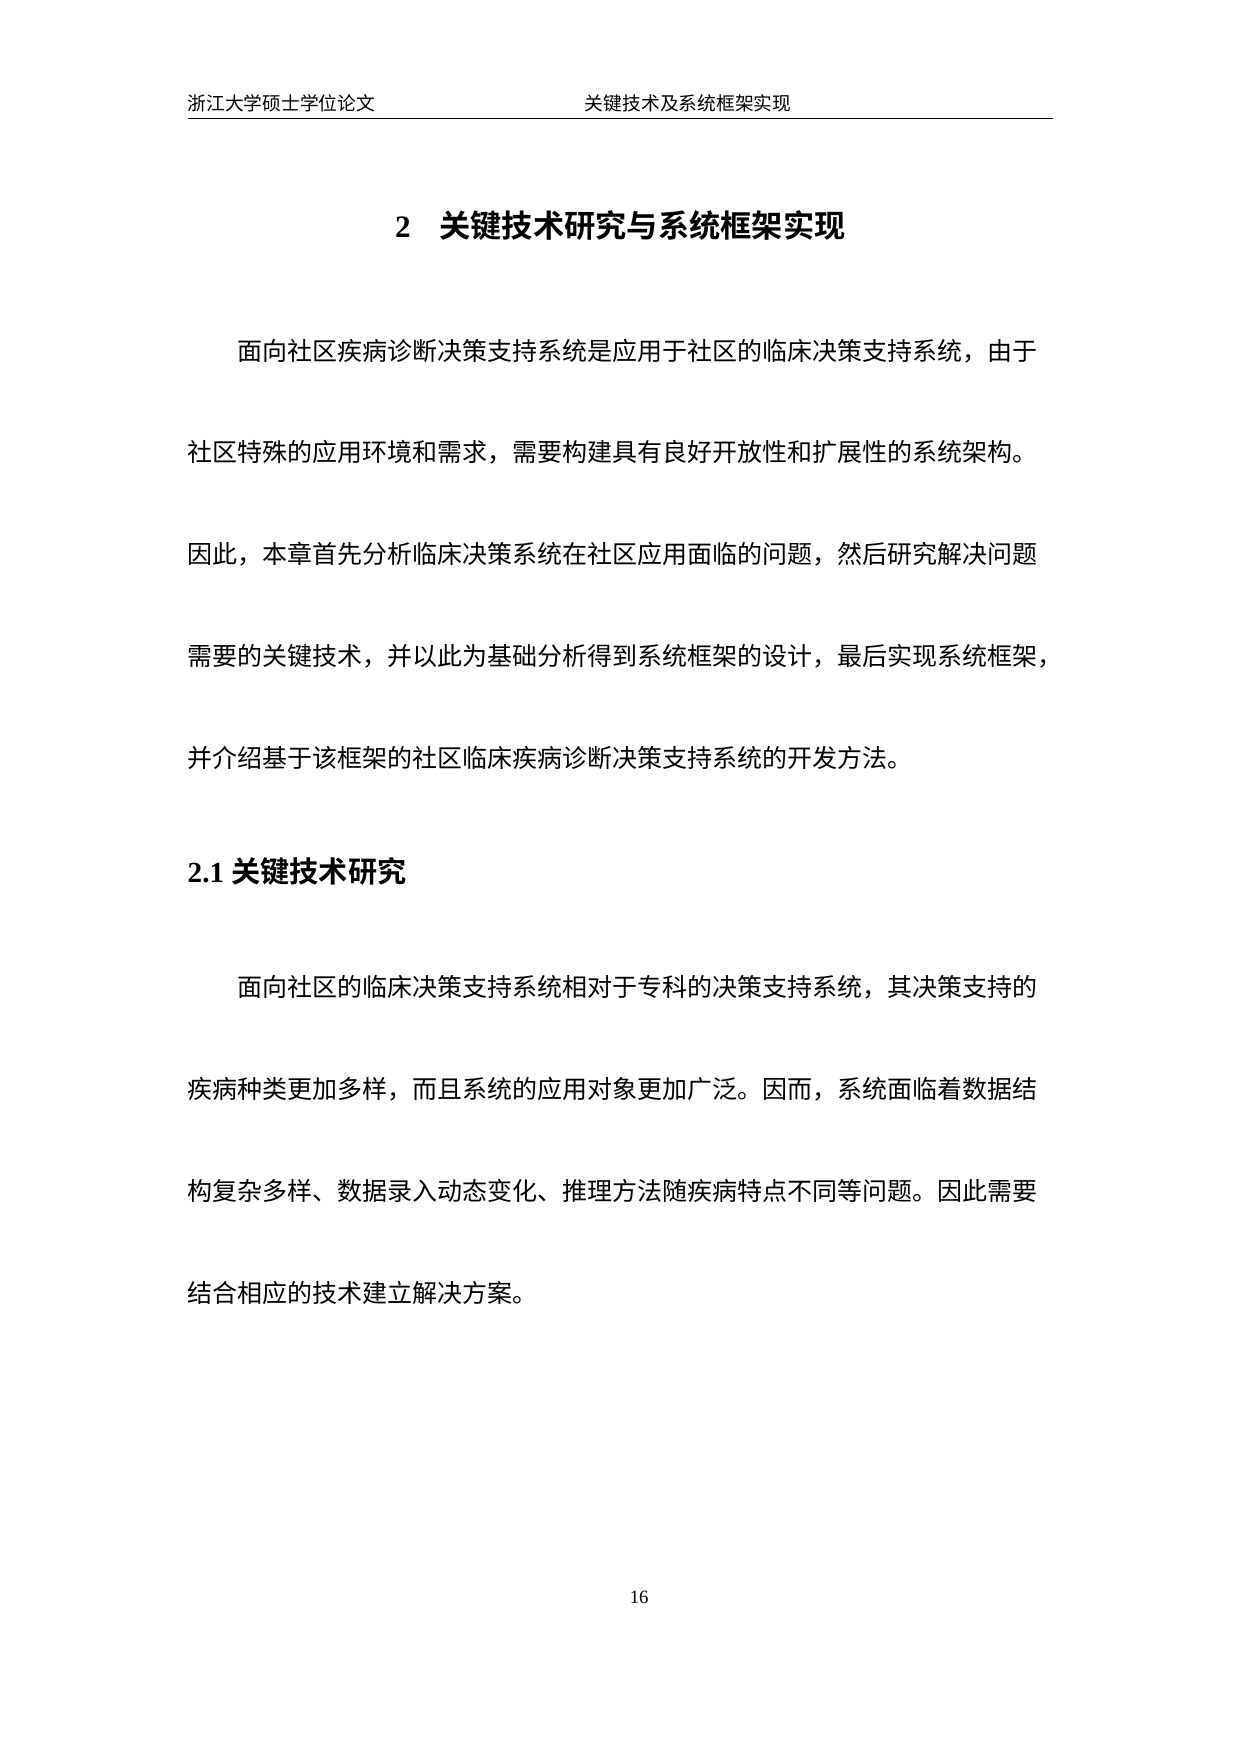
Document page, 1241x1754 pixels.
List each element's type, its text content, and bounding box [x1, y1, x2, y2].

subtitle 关键技术研究 [187, 836, 1053, 904]
text 面向社区疾病诊断决策支持系统是应用于社区的临床决策支持系统，由于社区特殊的应用环境和需求，需要构建具有良好开放性和扩展性的系统架构。因此，本章首先分析临床决策系统在社区应用面临的问题，然后研究解决问题需要的关键技术，并以此为基础分析得到系统框架的设计，最后实现系统框架，并介绍基于该框架的社区临床疾病诊断决策支持系统的开发方法。 [187, 315, 1053, 791]
text 面向社区的临床决策支持系统相对于专科的决策支持系统，其决策支持的疾病种类更加多样，而且系统的应用对象更加广泛。因而，系统面临着数据结构复杂多样、数据录入动态变化、推理方法随疾病特点不同等问题。因此需要结合相应的技术建立解决方案。 [187, 952, 1053, 1326]
subtitle 关键技术研究与系统框架实现 [187, 190, 1053, 258]
